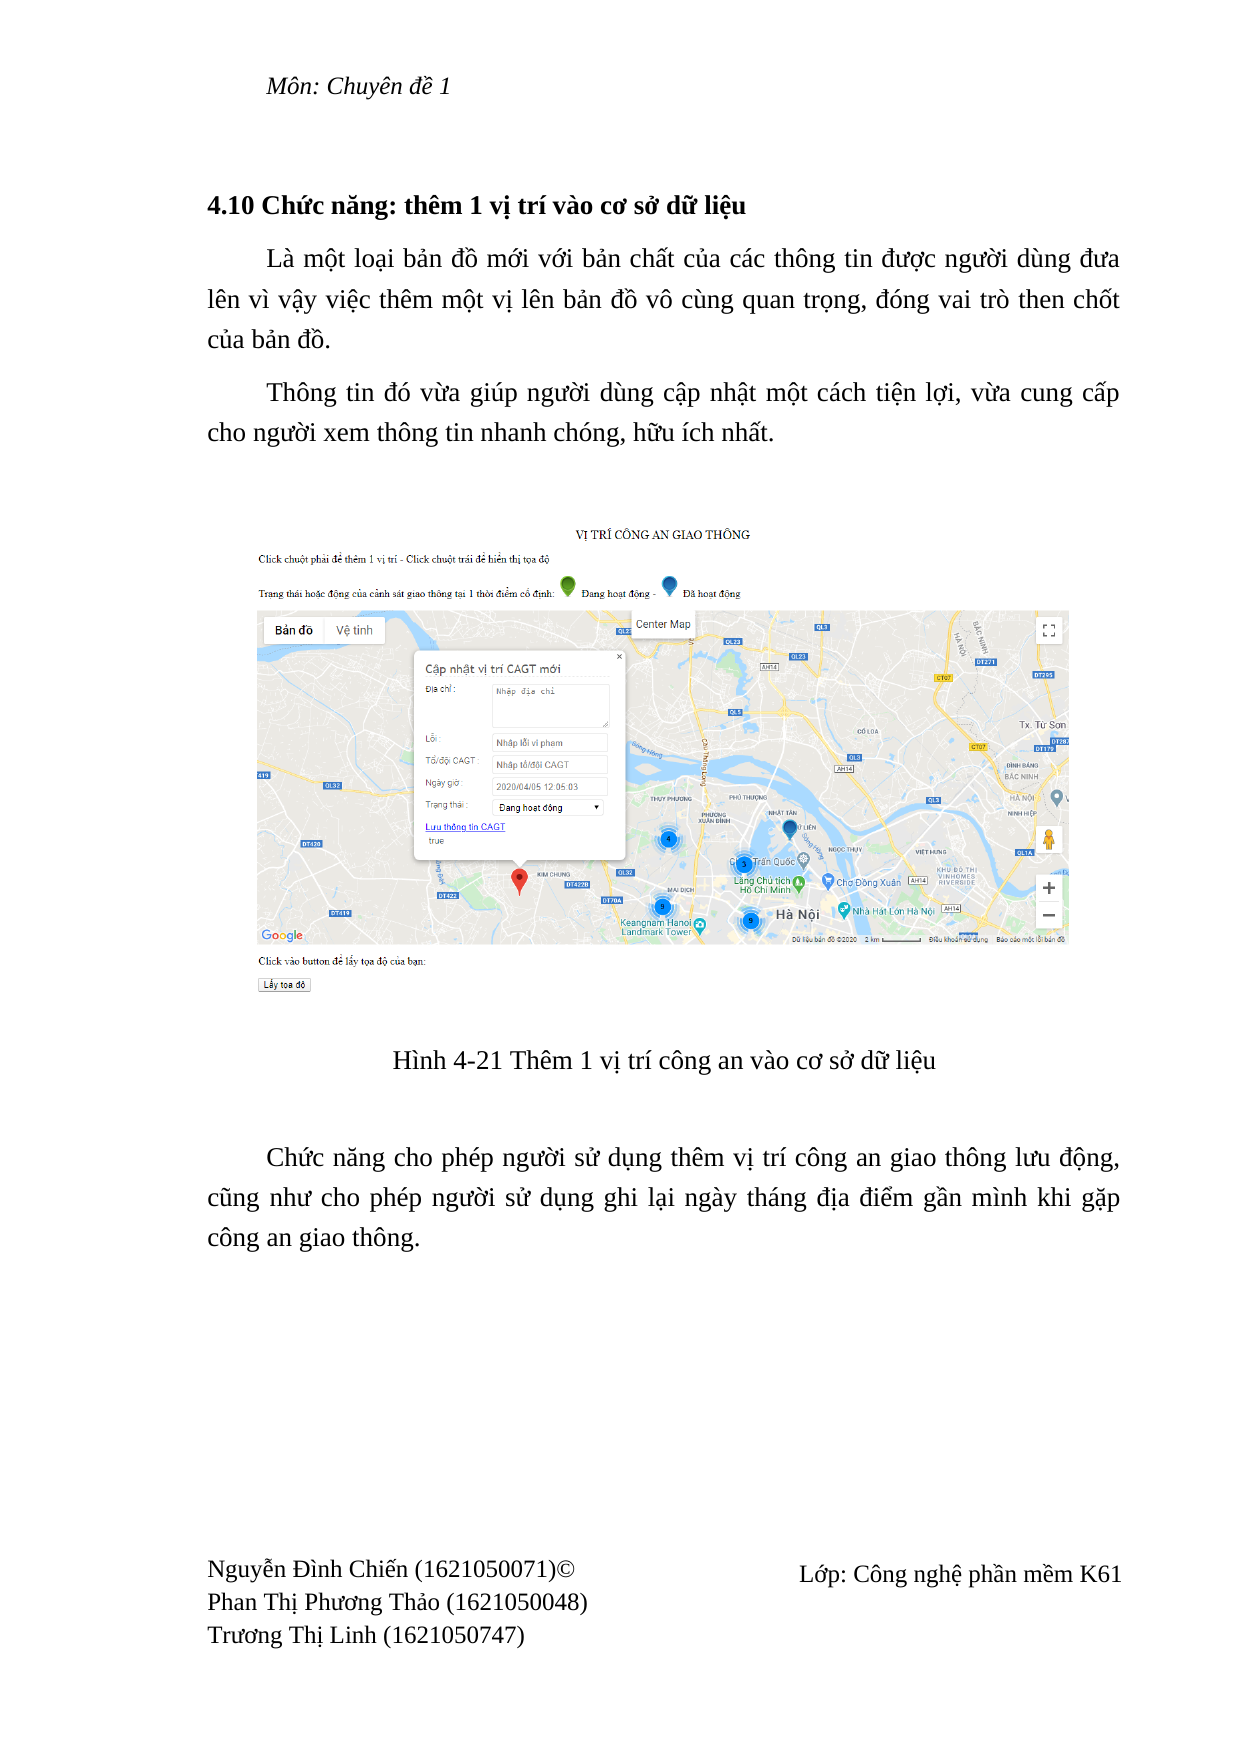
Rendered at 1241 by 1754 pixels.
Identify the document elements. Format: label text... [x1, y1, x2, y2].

picture [207, 522, 1119, 1035]
text Thông tin đó vừa giúp người dùng cập nhật một cách tiện lợi, vừa cung cấp cho người xem thông tin nhanh chóng, hữu ích nhất. [207, 376, 1122, 448]
text Là một loại bản đồ mới với bản chất của các thông tin được người dùng đưa lên vì vậy việc thêm một vị lên bản đồ vô cùng quan trọng, đóng vai trò then chốt của bản đồ. [207, 242, 1122, 354]
subtitle Chức năng: thêm 1 vị trí vào cơ sở dữ liệu [207, 189, 1122, 221]
text Chức năng cho phép người sử dụng thêm vị trí công an giao thông lưu động, cũng như cho phép người sử dụng ghi lại ngày tháng địa điểm gần mình khi gặp công an giao thông. [207, 1141, 1122, 1253]
